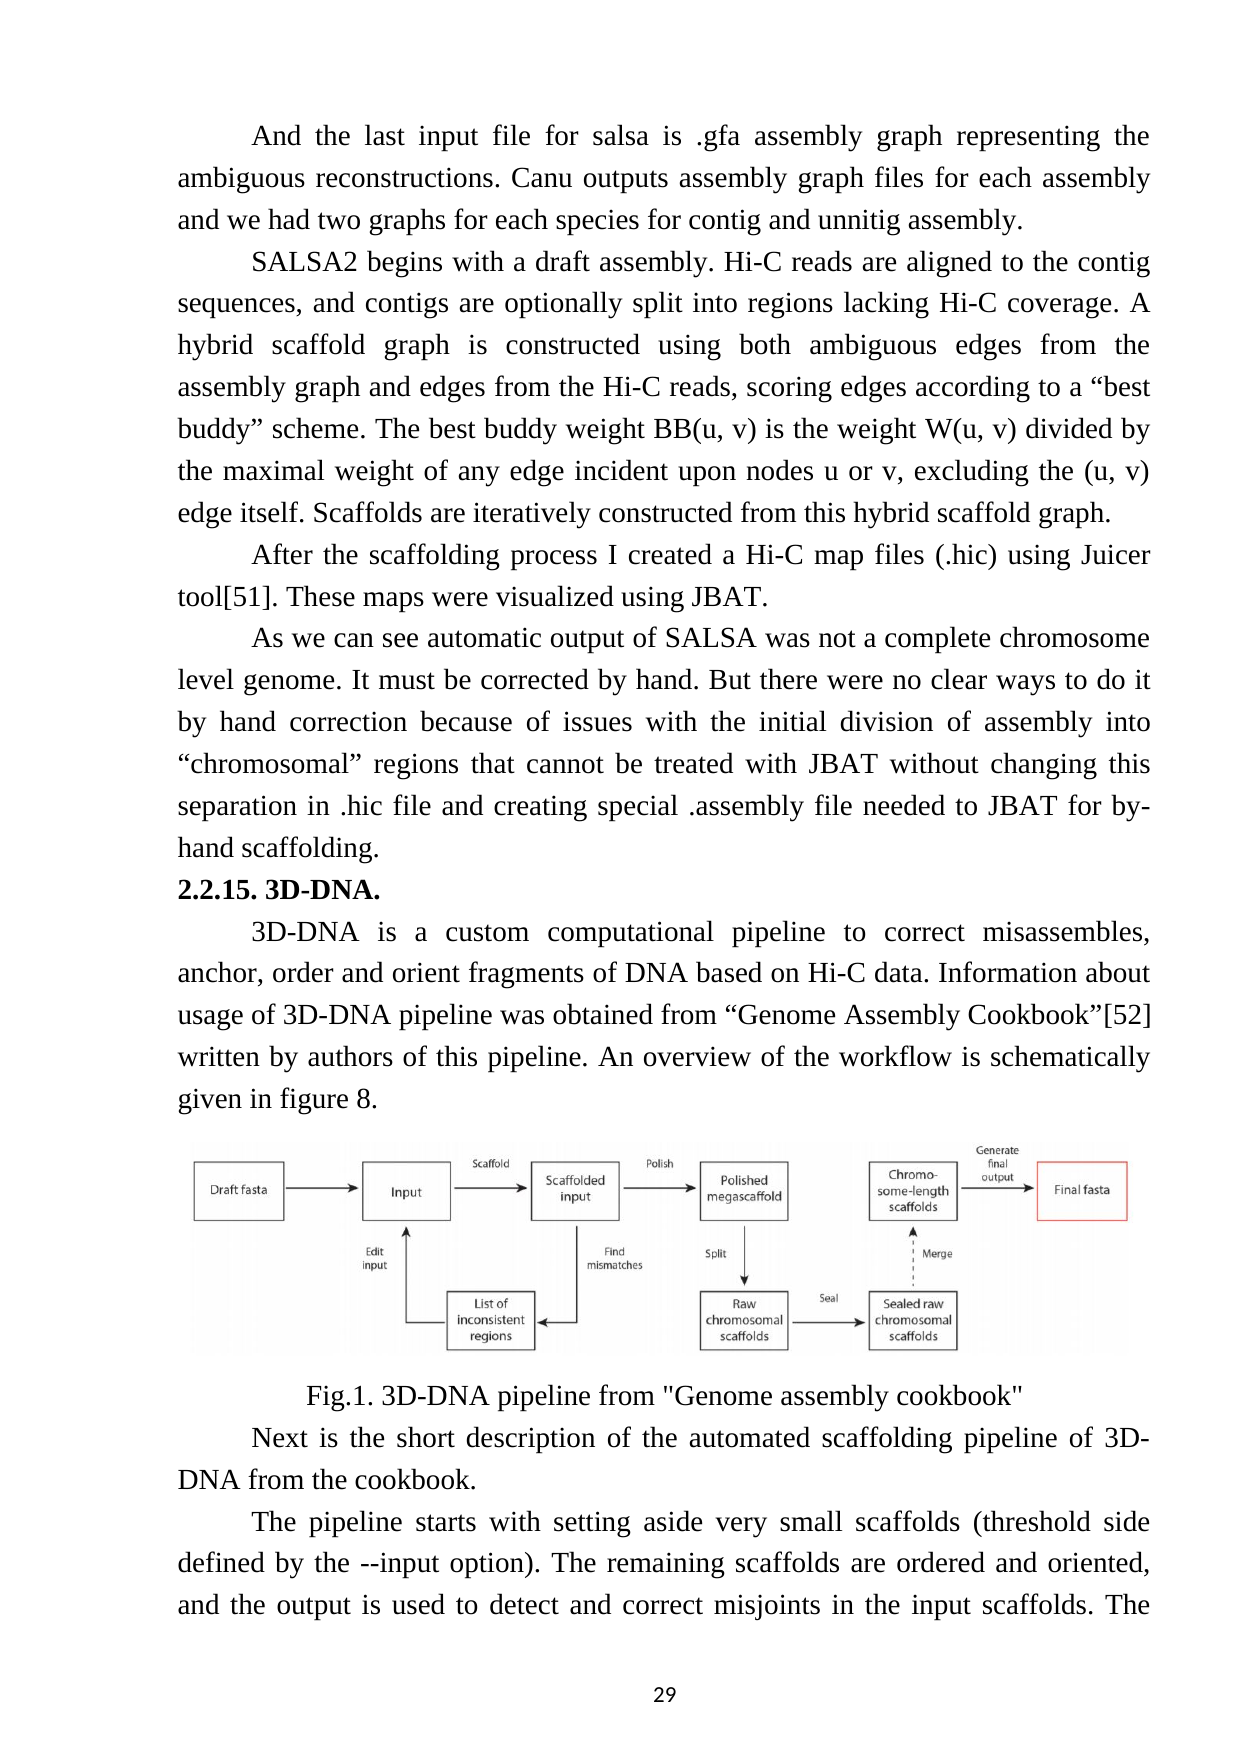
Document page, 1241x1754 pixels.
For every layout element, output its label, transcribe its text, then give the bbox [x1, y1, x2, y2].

text 3D-DNA. [177, 872, 1152, 905]
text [177, 1504, 1152, 1621]
text And the last input file for salsa is .gfa assembly graph representing the ambiguous reconstructions. Canu outputs assembly graph files for each assembly and we had two graphs for each species for contig and unnitig assembly. [177, 118, 1152, 235]
text After the scaffolding process I created a Hi-C map files (.hic) using Juicer tool[51]. These maps were visualized using JBAT. [177, 537, 1152, 612]
text Next is the short description of the automated scaffolding pipeline of 3D-DNA from the cookbook. [177, 1420, 1152, 1495]
text 3D-DNA pipeline from "Genome assembly cookbook" [177, 1378, 1152, 1412]
text SALSA2 begins with a draft assembly. Hi-C reads are aligned to the contig sequences, and contigs are optionally split into regions lacking Hi-C coverage. A hybrid scaffold graph is constructed using both ambiguous edges from the assembly graph and edges from the Hi-C reads, scoring edges according to a “best buddy” scheme. The best buddy weight BB(u, v) is the weight W(u, v) divided by the maximal weight of any edge incident upon nodes u or v, excluding the (u, v) edge itself. Scaffolds are iteratively constructed from this hybrid scaffold graph. [177, 244, 1152, 528]
text As we can see automatic output of SALSA was not a complete chromosome level genome. It must be corrected by hand. But there were no clear ways to do it by hand correction because of issues with the initial division of assembly into “chromosomal” regions that cannot be treated with JBAT without changing this separation in .hic file and creating special .assembly file needed to JBAT for by-hand scaffolding. [177, 621, 1152, 863]
text 3D-DNA is a custom computational pipeline to correct misassembles, anchor, order and orient fragments of DNA based on Hi-C data. Information about usage of 3D-DNA pipeline was obtained from “Genome Assembly Cookbook”[52] written by authors of this pipeline. An overview of the workflow is schematically given in figure 8. [177, 914, 1152, 1115]
picture [177, 1123, 1152, 1370]
